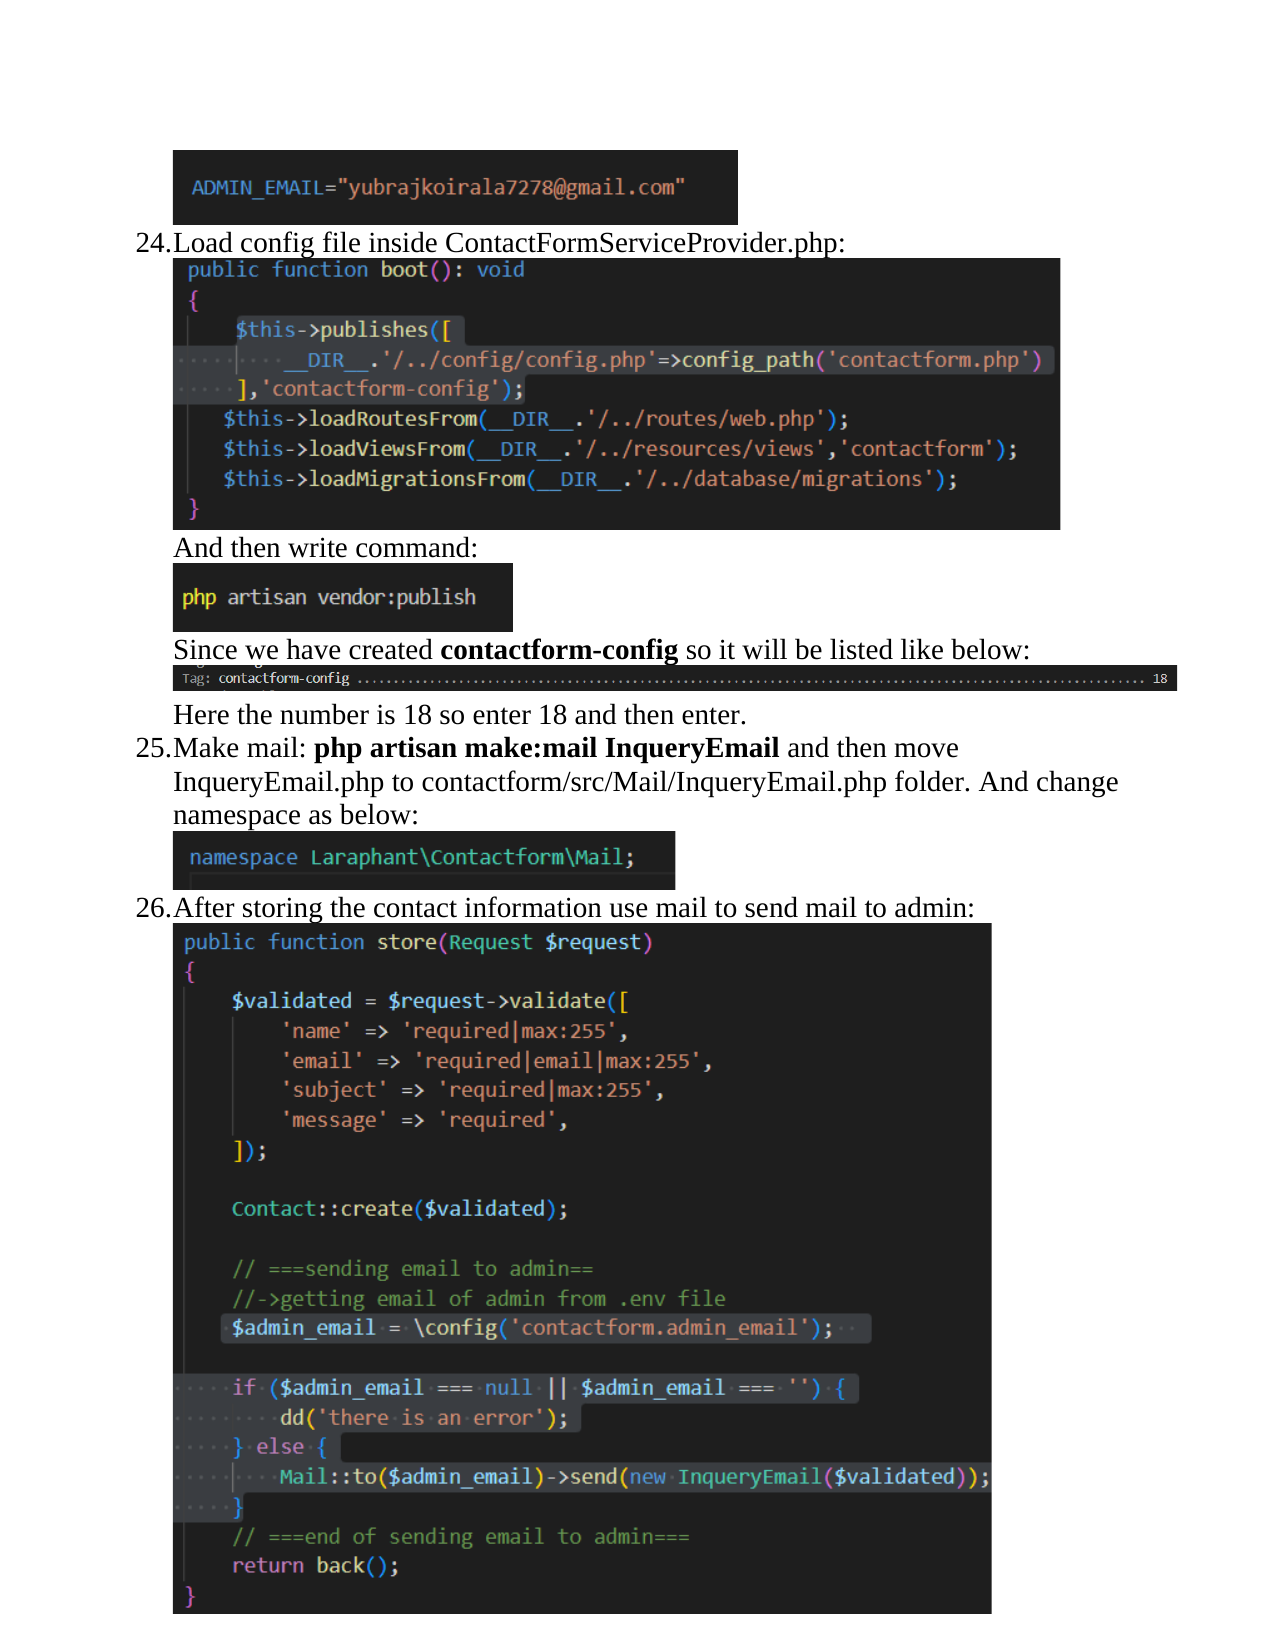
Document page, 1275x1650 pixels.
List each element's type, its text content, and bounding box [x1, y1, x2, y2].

picture [172, 923, 992, 1614]
picture [172, 563, 513, 632]
list Since we have created contactform-config so it will be listed like below: [173, 632, 1139, 665]
list And then write command: [173, 530, 1139, 563]
picture [172, 258, 1061, 530]
list Make mail: php artisan make:mail InqueryEmail and then move InqueryEmail.php to contactform/src/Mail/InqueryEmail.php folder. And change namespace as below: [135, 730, 1139, 831]
list Here the number is 18 so enter 18 and then enter. [173, 697, 1139, 730]
picture [172, 665, 1178, 691]
list After storing the contact information use mail to send mail to admin: [135, 890, 1139, 923]
picture [172, 150, 738, 225]
picture [172, 831, 676, 890]
list Load config file inside ContactFormServiceProvider.php: [135, 225, 1139, 258]
